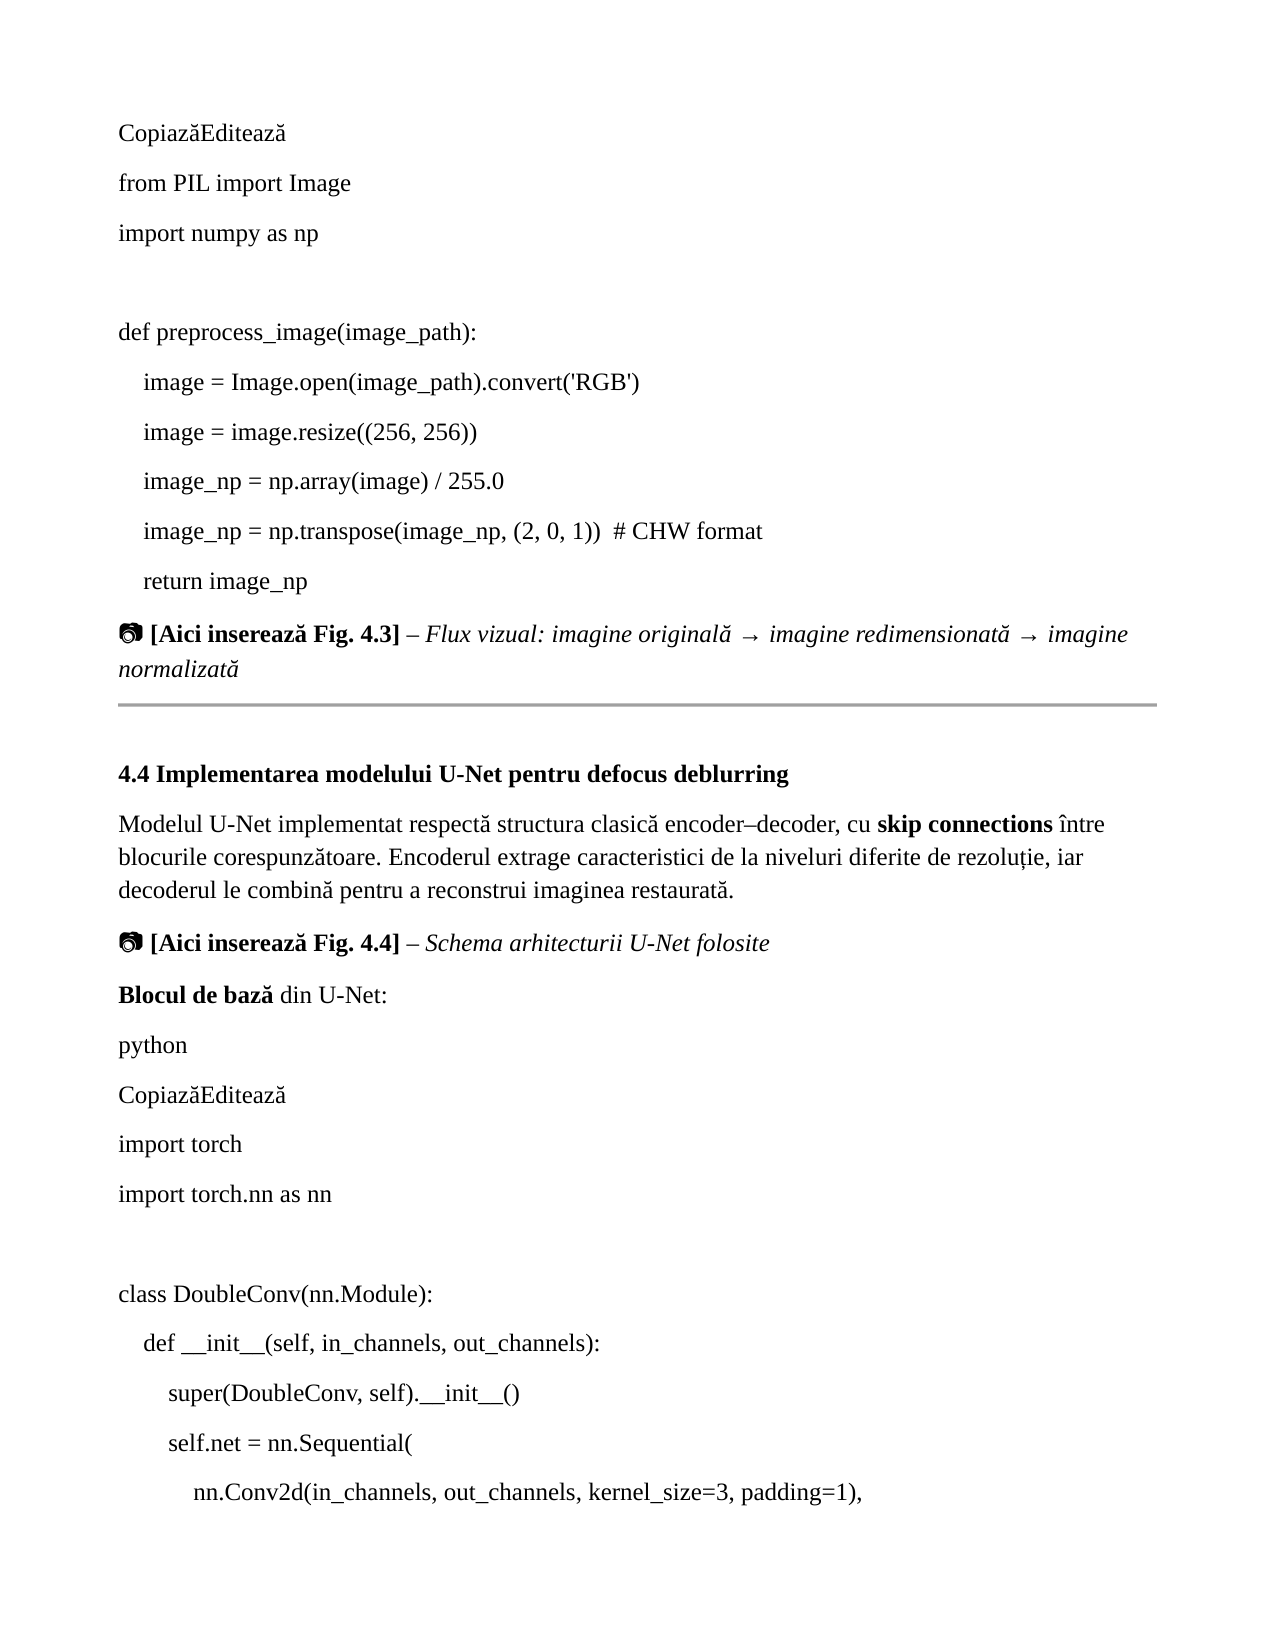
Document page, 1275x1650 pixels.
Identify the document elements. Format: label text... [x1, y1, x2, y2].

text python [118, 1030, 1157, 1059]
text def preprocess_image(image_path): [118, 317, 1157, 346]
text self.net = nn.Sequential( [118, 1428, 1157, 1456]
text image_np = np.transpose(image_np, (2, 0, 1)) # CHW format [118, 516, 1157, 545]
text 📷 [Aici inserează Fig. 4.3] – Flux vizual: imagine originală → imagine redimensionată → imagine normalizată [118, 615, 1157, 682]
text return image_np [118, 566, 1157, 594]
text import torch.nn as nn [118, 1179, 1157, 1208]
text class DoubleConv(nn.Module): [118, 1279, 1157, 1307]
text CopiazăEditează [118, 1080, 1157, 1109]
text image_np = np.array(image) / 255.0 [118, 466, 1157, 495]
text image = Image.open(image_path).convert('RGB') [118, 367, 1157, 396]
text import numpy as np [118, 218, 1157, 247]
text 4.4 Implementarea modelului U-Net pentru defocus deblurring [118, 759, 1157, 788]
text image = image.resize((256, 256)) [118, 417, 1157, 445]
text Blocul de bază din U-Net: [118, 981, 1157, 1009]
text super(DoubleConv, self).__init__() [118, 1378, 1157, 1407]
text Modelul U-Net implementat respectă structura clasică encoder–decoder, cu skip connections între blocurile corespunzătoare. Encoderul extrage caracteristici de la niveluri diferite de rezoluție, iar decoderul le combină pentru a reconstrui imaginea restaurată. [118, 809, 1157, 904]
text def __init__(self, in_channels, out_channels): [118, 1328, 1157, 1357]
text CopiazăEditează [118, 118, 1157, 147]
text nn.Conv2d(in_channels, out_channels, kernel_size=3, padding=1), [118, 1477, 1157, 1506]
text import torch [118, 1129, 1157, 1158]
text 📷 [Aici inserează Fig. 4.4] – Schema arhitecturii U-Net folosite [118, 925, 1157, 959]
text from PIL import Image [118, 168, 1157, 197]
